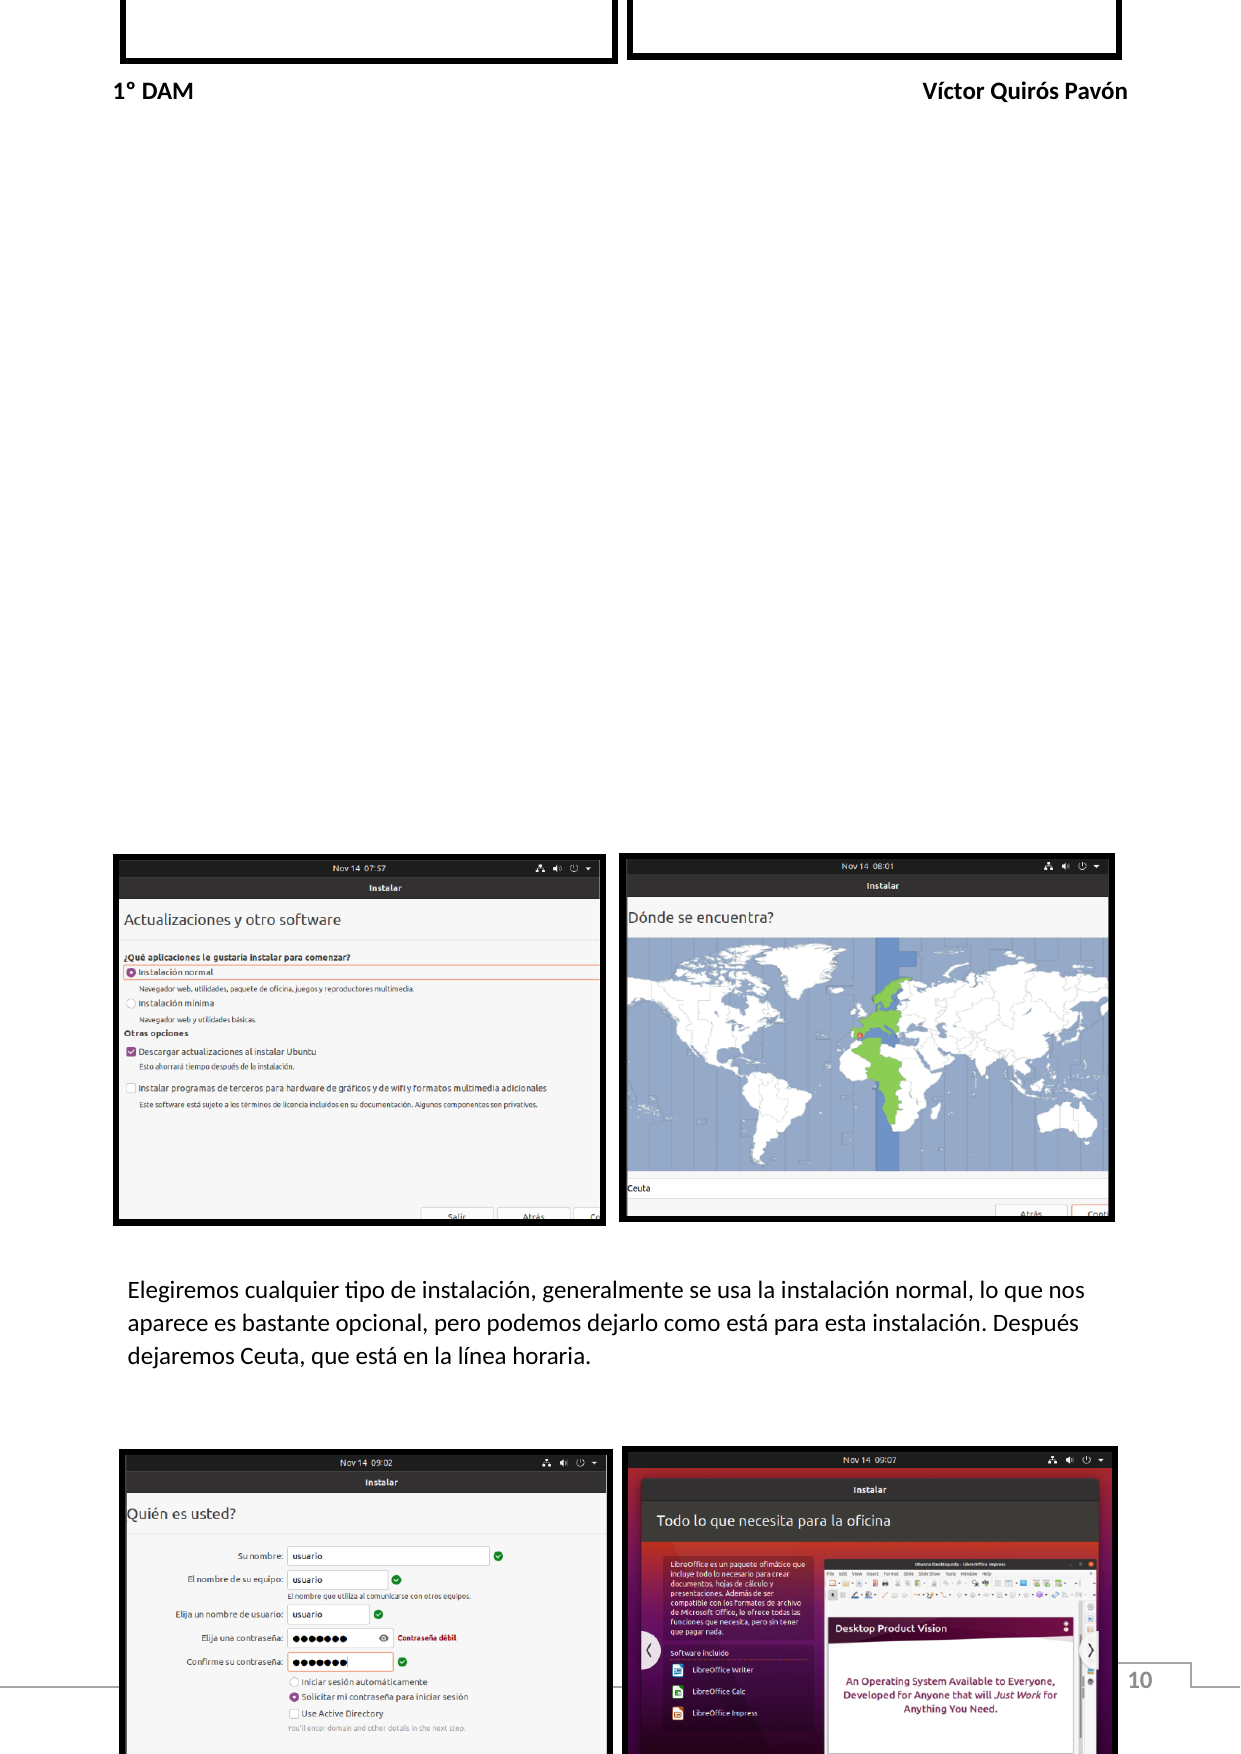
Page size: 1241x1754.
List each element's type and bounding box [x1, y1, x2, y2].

picture [125, 1455, 607, 1754]
picture [119, 860, 600, 1219]
picture [628, 1452, 1112, 1754]
picture [626, 859, 1109, 1216]
